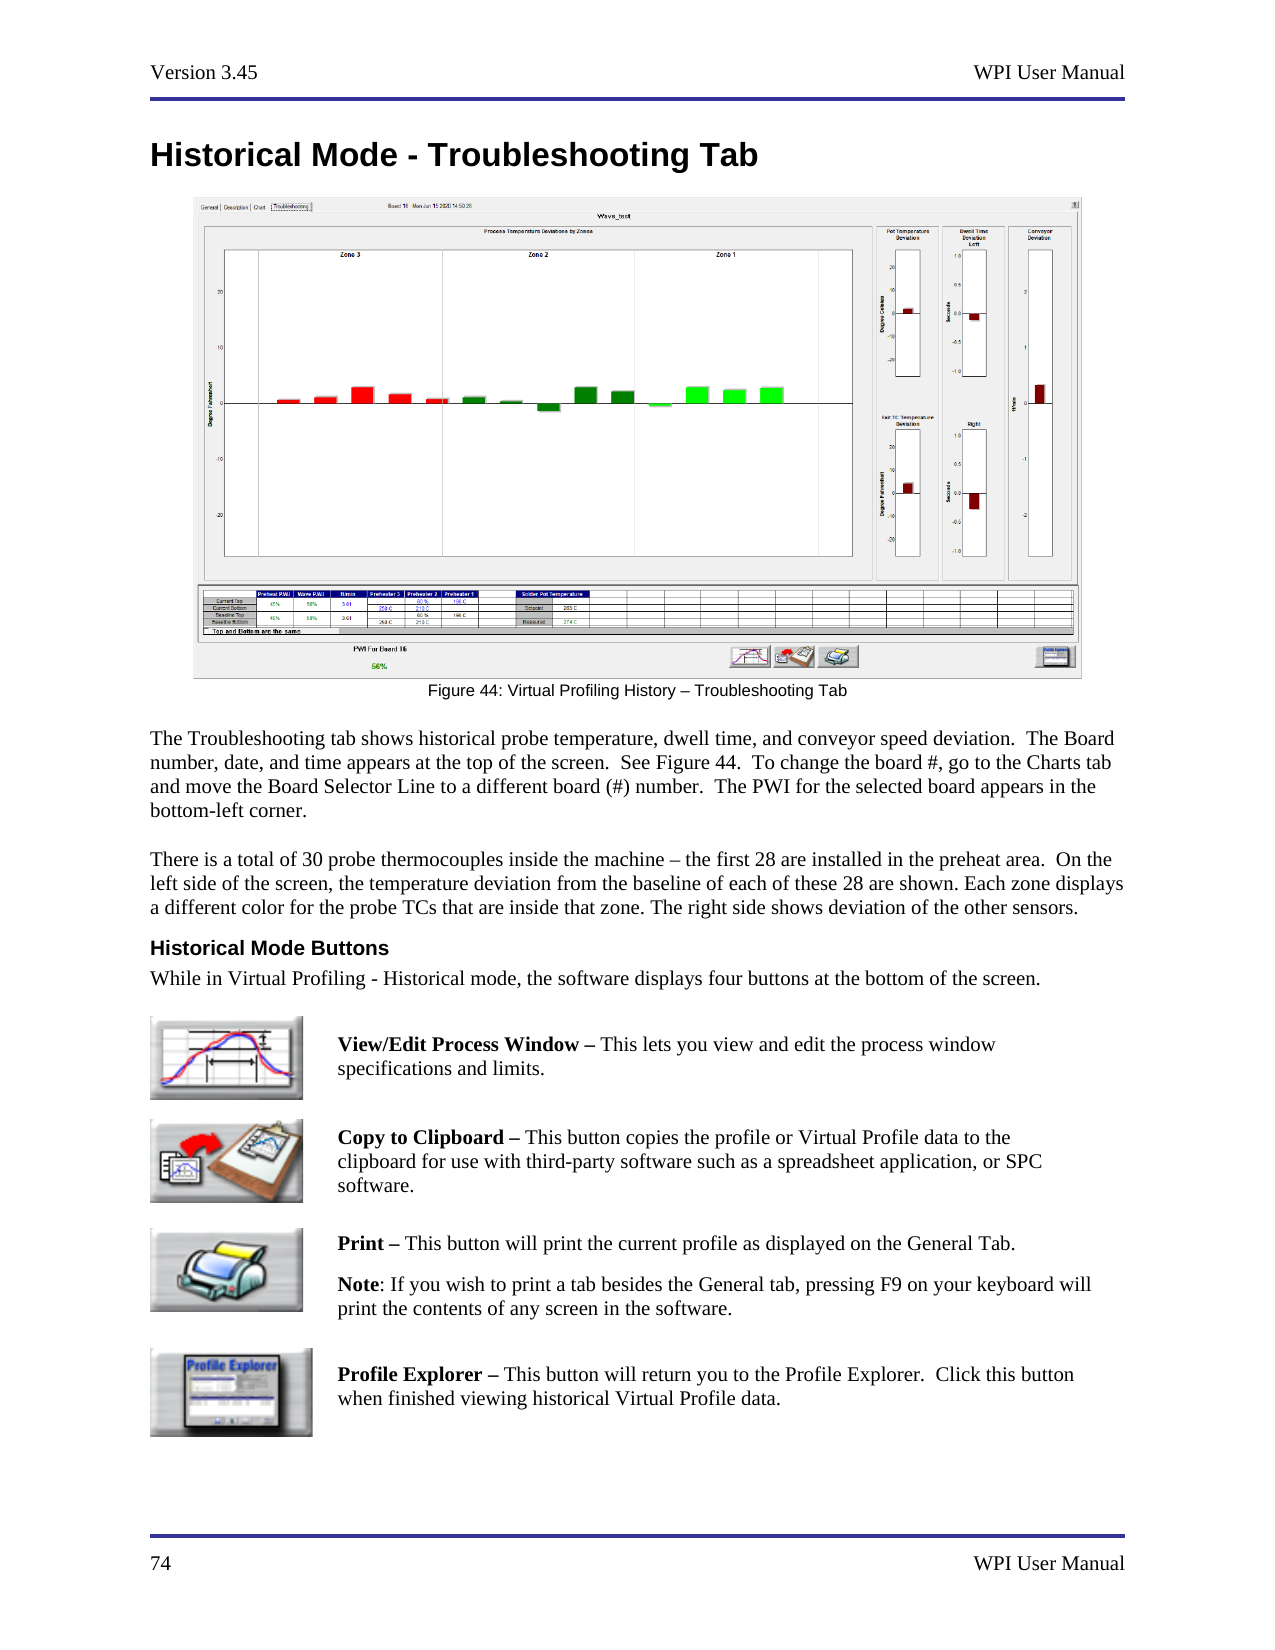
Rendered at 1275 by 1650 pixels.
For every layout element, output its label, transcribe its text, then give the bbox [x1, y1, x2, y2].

text There is a total of 30 probe thermocouples inside the machine – the first 28 are installed in the preheat area. On the left side of the screen, the temperature deviation from the baseline of each of these 28 are shown. Each zone displays a different color for the probe TCs that are inside that zone. The right side shows deviation of the other sensors. [150, 846, 1125, 919]
table_cell Copy to Clipboard – This button copies the profile or Virtual Profile data to the clipboard for use with third-party software such as a spreadsheet application, or SPC software. [326, 1107, 1104, 1216]
subtitle Historical Mode Buttons [150, 935, 1125, 959]
text Figure : Virtual Profiling History – Troubleshooting Tab [150, 681, 1125, 700]
picture [150, 1119, 304, 1203]
table_cell Profile Explorer – This button will return you to the Profile Explorer. Click this button when finished viewing historical Virtual Profile data. [326, 1336, 1104, 1437]
text While in Virtual Profiling - Historical mode, the software displays four buttons at the bottom of the screen. [150, 966, 1125, 989]
table_cell Print – This button will print the current profile as displayed on the General Tab. Note: If you wish to print a tab besides the General tab, pressing F9 on your keyboard will print the contents of any screen in the software. [326, 1216, 1104, 1336]
table_header View/Edit Process Window – This lets you view and edit the process window specifications and limits. [326, 1004, 1104, 1107]
text The Troubleshooting tab shows historical probe temperature, dwell time, and conveyor speed deviation. The Board number, date, and time appears at the top of the screen. See . To change the board #, go to the Charts tab and move the Board Selector Line to a different board (#) number. The PWI for the selected board appears in the bottom-left corner. [150, 726, 1125, 822]
picture [150, 1228, 304, 1312]
table_cell [139, 1216, 326, 1336]
subtitle Historical Mode - Troubleshooting Tab [150, 135, 1125, 173]
picture [150, 1348, 313, 1437]
table_header [139, 1004, 326, 1107]
table_cell [139, 1107, 326, 1216]
table_cell [139, 1336, 326, 1437]
picture [193, 197, 1082, 679]
picture [150, 1016, 304, 1100]
